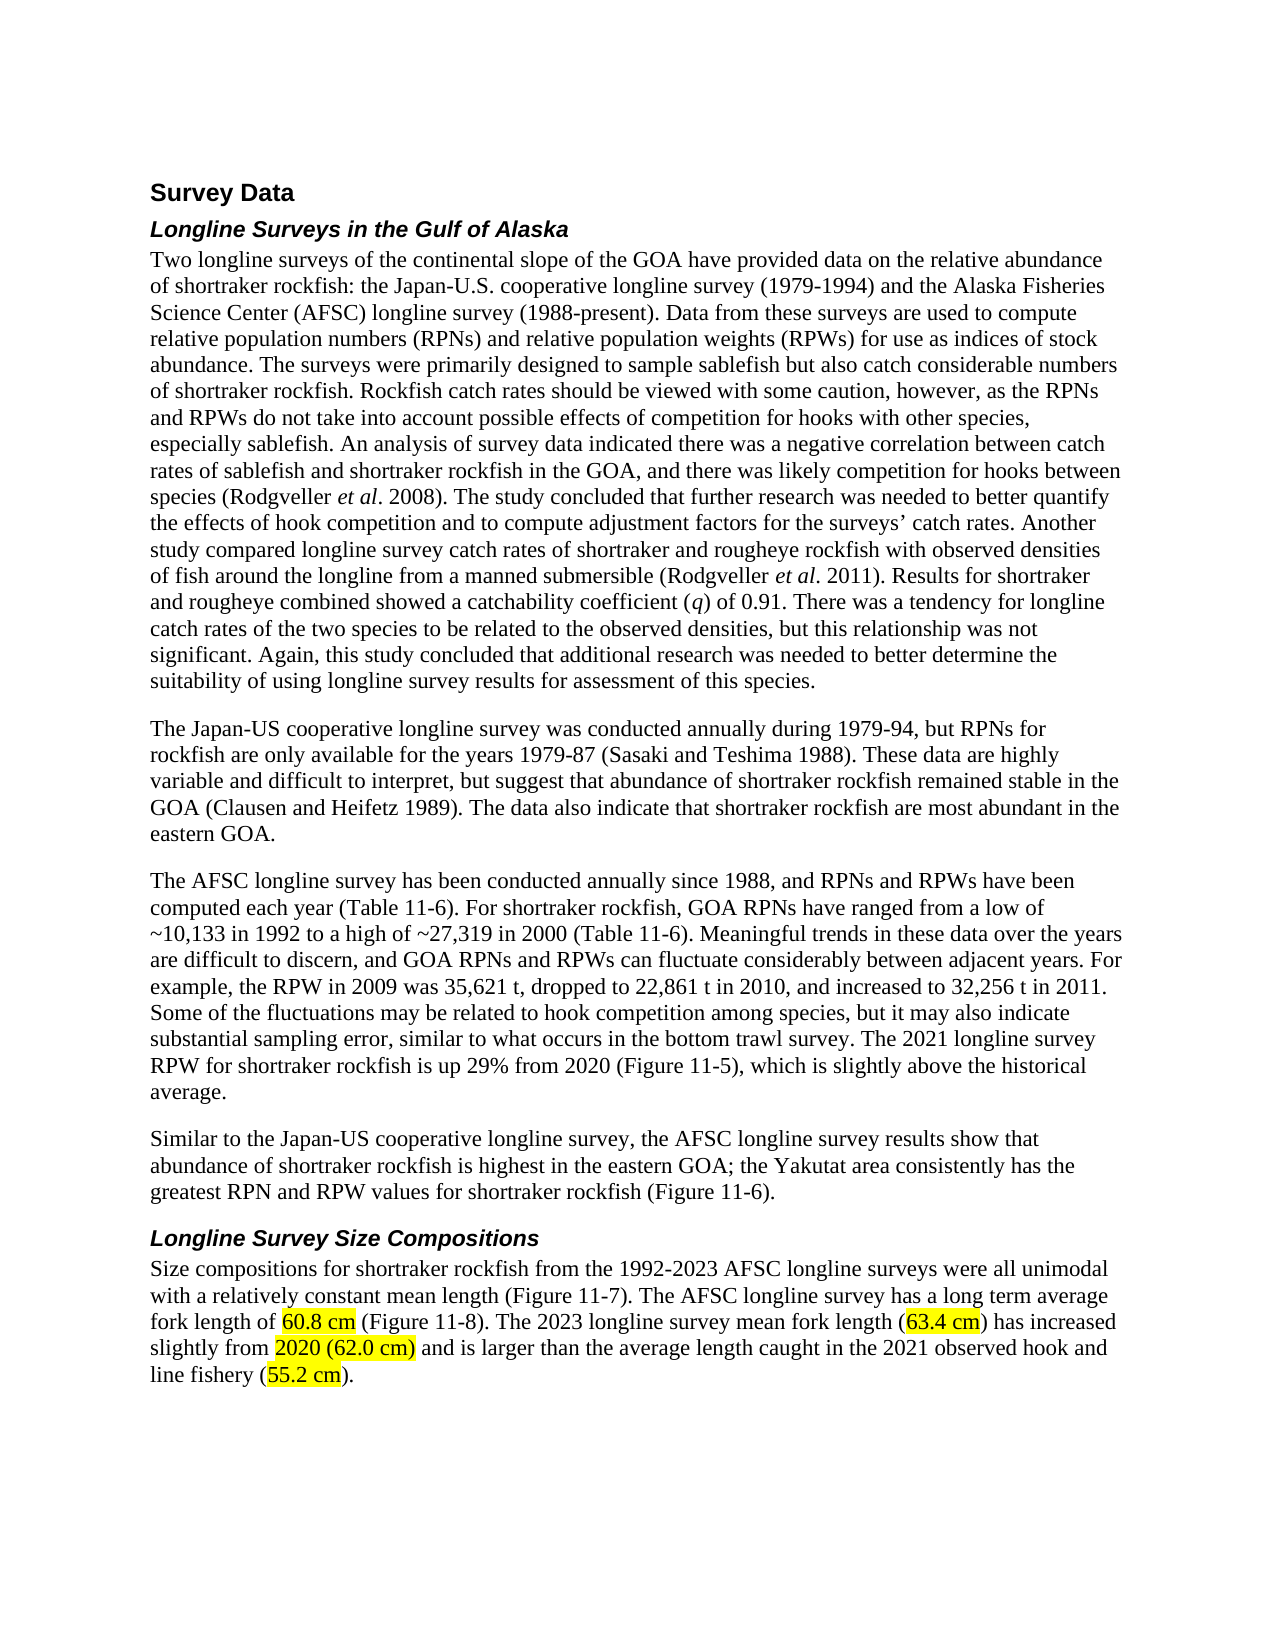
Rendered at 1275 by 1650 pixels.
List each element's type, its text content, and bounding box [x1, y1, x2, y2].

text Two longline surveys of the continental slope of the GOA have provided data on the relative abundance of shortraker rockfish: the Japan-U.S. cooperative longline survey (1979-1994) and the Alaska Fisheries Science Center (AFSC) longline survey (1988-present). Data from these surveys are used to compute relative population numbers (RPNs) and relative population weights (RPWs) for use as indices of stock abundance. The surveys were primarily designed to sample sablefish but also catch considerable numbers of shortraker rockfish. Rockfish catch rates should be viewed with some caution, however, as the RPNs and RPWs do not take into account possible effects of competition for hooks with other species, especially sablefish. An analysis of survey data indicated there was a negative correlation between catch rates of sablefish and shortraker rockfish in the GOA, and there was likely competition for hooks between species (Rodgveller et al. 2008). The study concluded that further research was needed to better quantify the effects of hook competition and to compute adjustment factors for the surveys’ catch rates. Another study compared longline survey catch rates of shortraker and rougheye rockfish with observed densities of fish around the longline from a manned submersible (Rodgveller et al. 2011). Results for shortraker and rougheye combined showed a catchability coefficient (q) of 0.91. There was a tendency for longline catch rates of the two species to be related to the observed densities, but this relationship was not significant. Again, this study concluded that additional research was needed to better determine the suitability of using longline survey results for assessment of this species. [150, 246, 1125, 694]
subtitle Survey Data [150, 178, 1125, 207]
text The Japan-US cooperative longline survey was conducted annually during 1979-94, but RPNs for rockfish are only available for the years 1979-87 (Sasaki and Teshima 1988). These data are highly variable and difficult to interpret, but suggest that abundance of shortraker rockfish remained stable in the GOA (Clausen and Heifetz 1989). The data also indicate that shortraker rockfish are most abundant in the eastern GOA. [150, 715, 1125, 846]
subtitle Longline Survey Size Compositions [150, 1225, 1125, 1252]
subtitle Longline Surveys in the Gulf of Alaska [150, 216, 1125, 242]
text Size compositions for shortraker rockfish from the 1992-2023 AFSC longline surveys were all unimodal with a relatively constant mean length (Figure 11-7). The AFSC longline survey has a long term average fork length of 60.8 cm (Figure 11-8). The 2023 longline survey mean fork length (63.4 cm) has increased slightly from 2020 (62.0 cm) and is larger than the average length caught in the 2021 observed hook and line fishery (55.2 cm). [150, 1255, 1125, 1387]
text Similar to the Japan-US cooperative longline survey, the AFSC longline survey results show that abundance of shortraker rockfish is highest in the eastern GOA; the Yakutat area consistently has the greatest RPN and RPW values for shortraker rockfish (Figure 11-6). [150, 1125, 1125, 1204]
text The AFSC longline survey has been conducted annually since 1988, and RPNs and RPWs have been computed each year (Table 11-6). For shortraker rockfish, GOA RPNs have ranged from a low of ~10,133 in 1992 to a high of ~27,319 in 2000 (Table 11-6). Meaningful trends in these data over the years are difficult to discern, and GOA RPNs and RPWs can fluctuate considerably between adjacent years. For example, the RPW in 2009 was 35,621 t, dropped to 22,861 t in 2010, and increased to 32,256 t in 2011. Some of the fluctuations may be related to hook competition among species, but it may also indicate substantial sampling error, similar to what occurs in the bottom trawl survey. The 2021 longline survey RPW for shortraker rockfish is up 29% from 2020 (Figure 11-5), which is slightly above the historical average. [150, 867, 1125, 1104]
